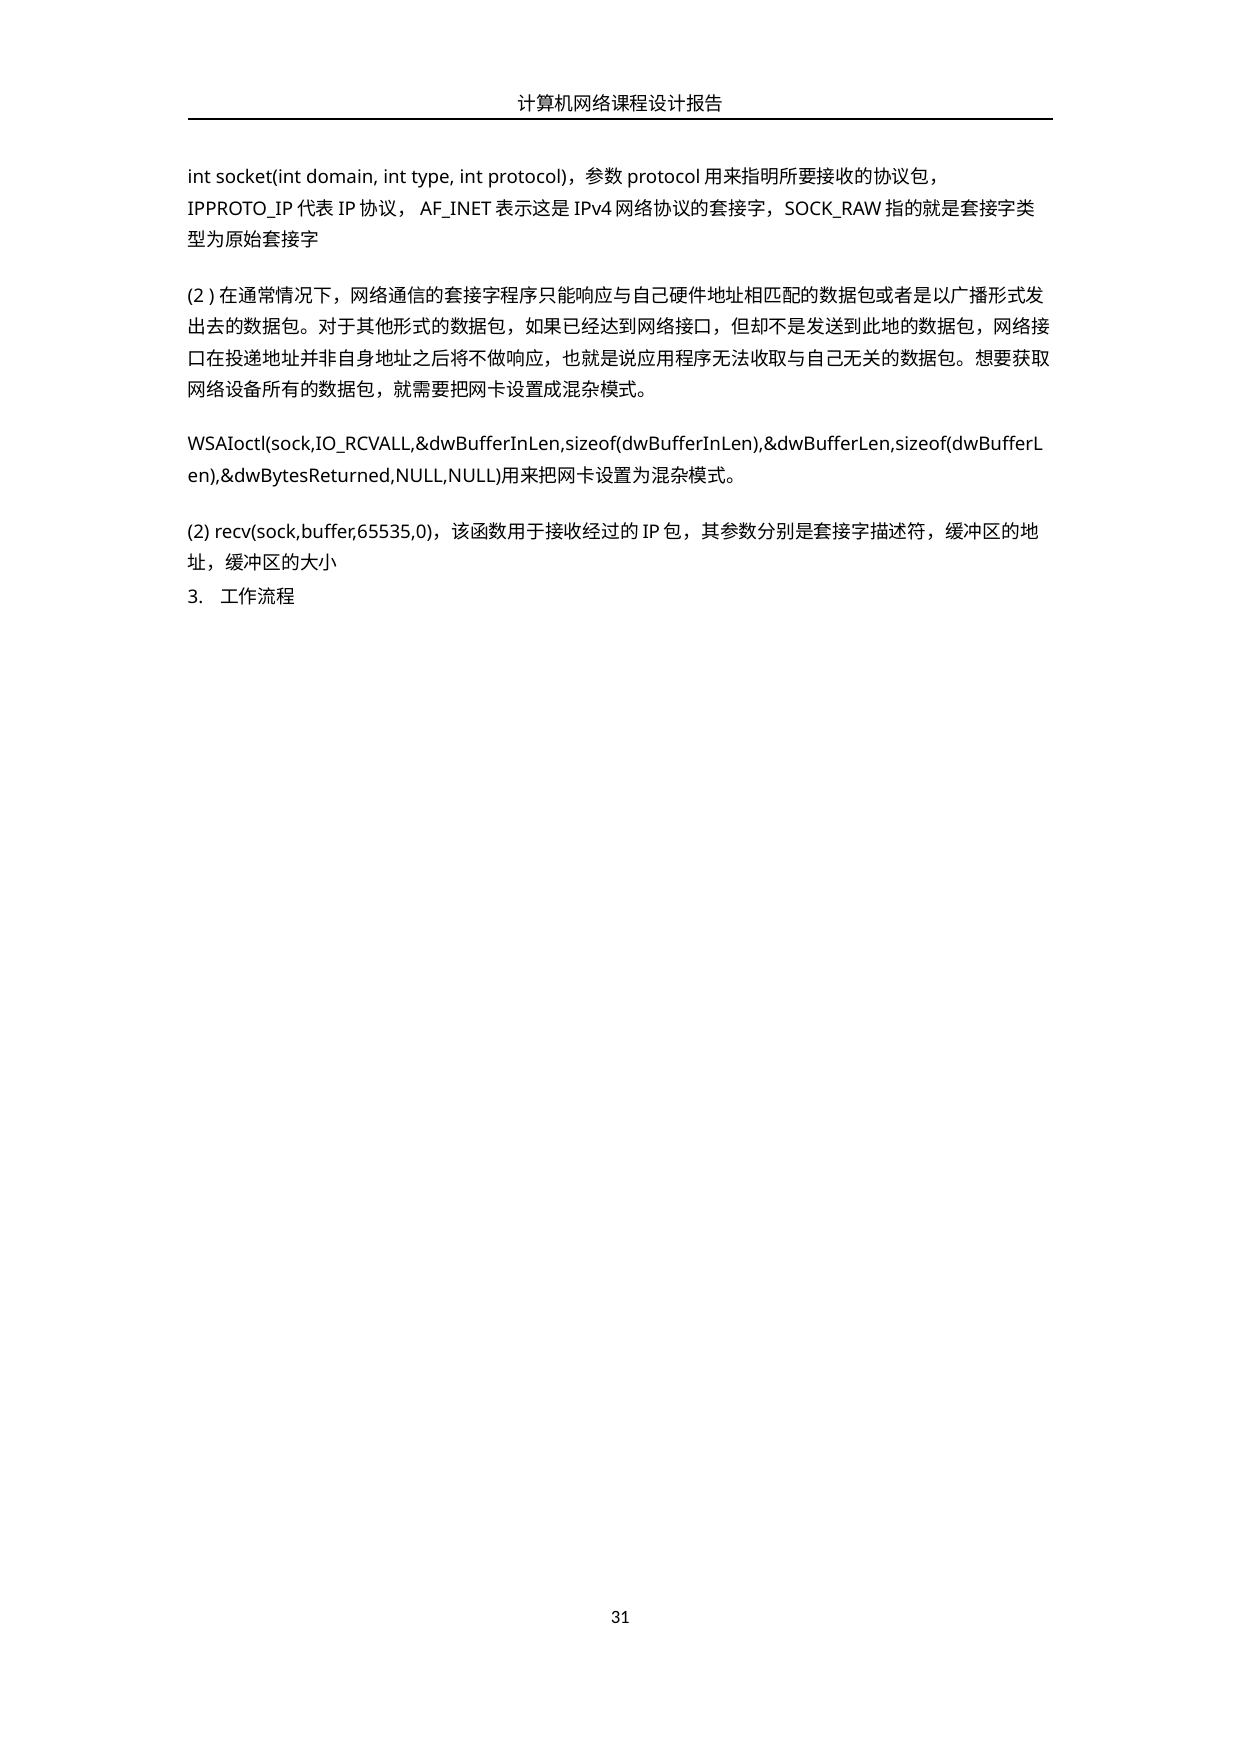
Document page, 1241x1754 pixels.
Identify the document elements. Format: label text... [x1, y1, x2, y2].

list 工作流程 [187, 579, 1053, 612]
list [187, 162, 1053, 252]
text (2 ) 在通常情况下，网络通信的套接字程序只能响应与自己硬件地址相匹配的数据包或者是以广播形式发出去的数据包。对于其他形式的数据包，如果已经达到网络接口，但却不是发送到此地的数据包，网络接口在投递地址并非自身地址之后将不做响应，也就是说应用程序无法收取与自己无关的数据包。想要获取网络设备所有的数据包，就需要把网卡设置成混杂模式。 [187, 281, 1053, 402]
text WSAIoctl(sock,IO_RCVALL,&dwBufferInLen,sizeof(dwBufferInLen),&dwBufferLen,sizeof(dwBufferLen),&dwBytesReturned,NULL,NULL)用来把网卡设置为混杂模式。 [187, 431, 1053, 487]
list recv(sock,buffer,65535,0)，该函数用于接收经过的IP包，其参数分别是套接字描述符，缓冲区的地址，缓冲区的大小 [187, 517, 1053, 575]
